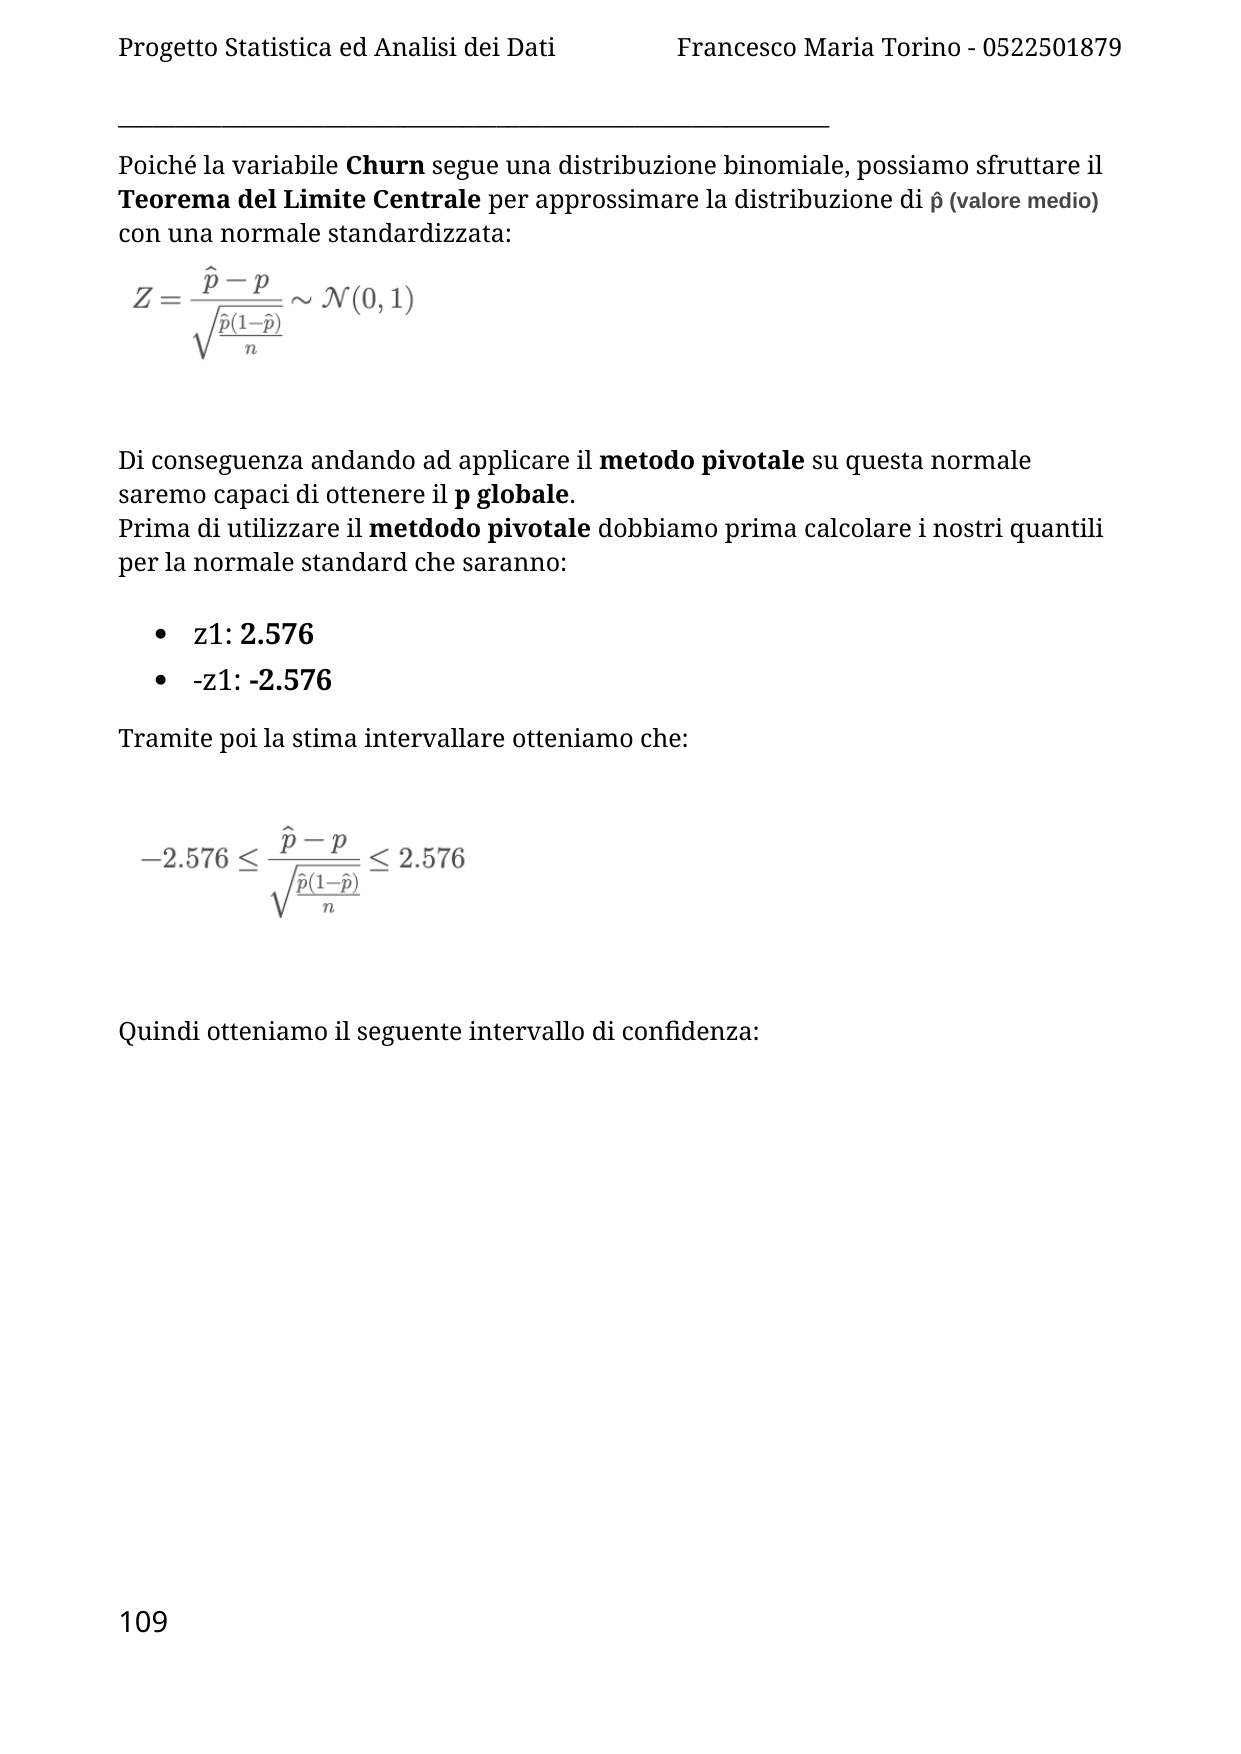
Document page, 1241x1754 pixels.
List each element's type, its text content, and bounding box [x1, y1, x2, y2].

text Prima di utilizzare il metdodo pivotale dobbiamo prima calcolare i nostri quantili per la normale standard che saranno: [118, 511, 1122, 579]
text Di conseguenza andando ad applicare il metodo pivotale su questa normale saremo capaci di ottenere il p globale. [118, 443, 1122, 511]
text Tramite poi la stima intervallare otteniamo che: [118, 721, 1122, 755]
text Quindi otteniamo il seguente intervallo di confidenza: [118, 1014, 1122, 1048]
list -z1: -2.576 [156, 659, 1122, 698]
text Poiché la variabile Churn segue una distribuzione binomiale, possiamo sfruttare il Teorema del Limite Centrale per approssimare la distribuzione di p̂ (valore medio) con una normale standardizzata: [118, 148, 1122, 250]
picture [118, 249, 425, 375]
list z1: 2.576 [156, 613, 1122, 653]
picture [118, 789, 502, 946]
